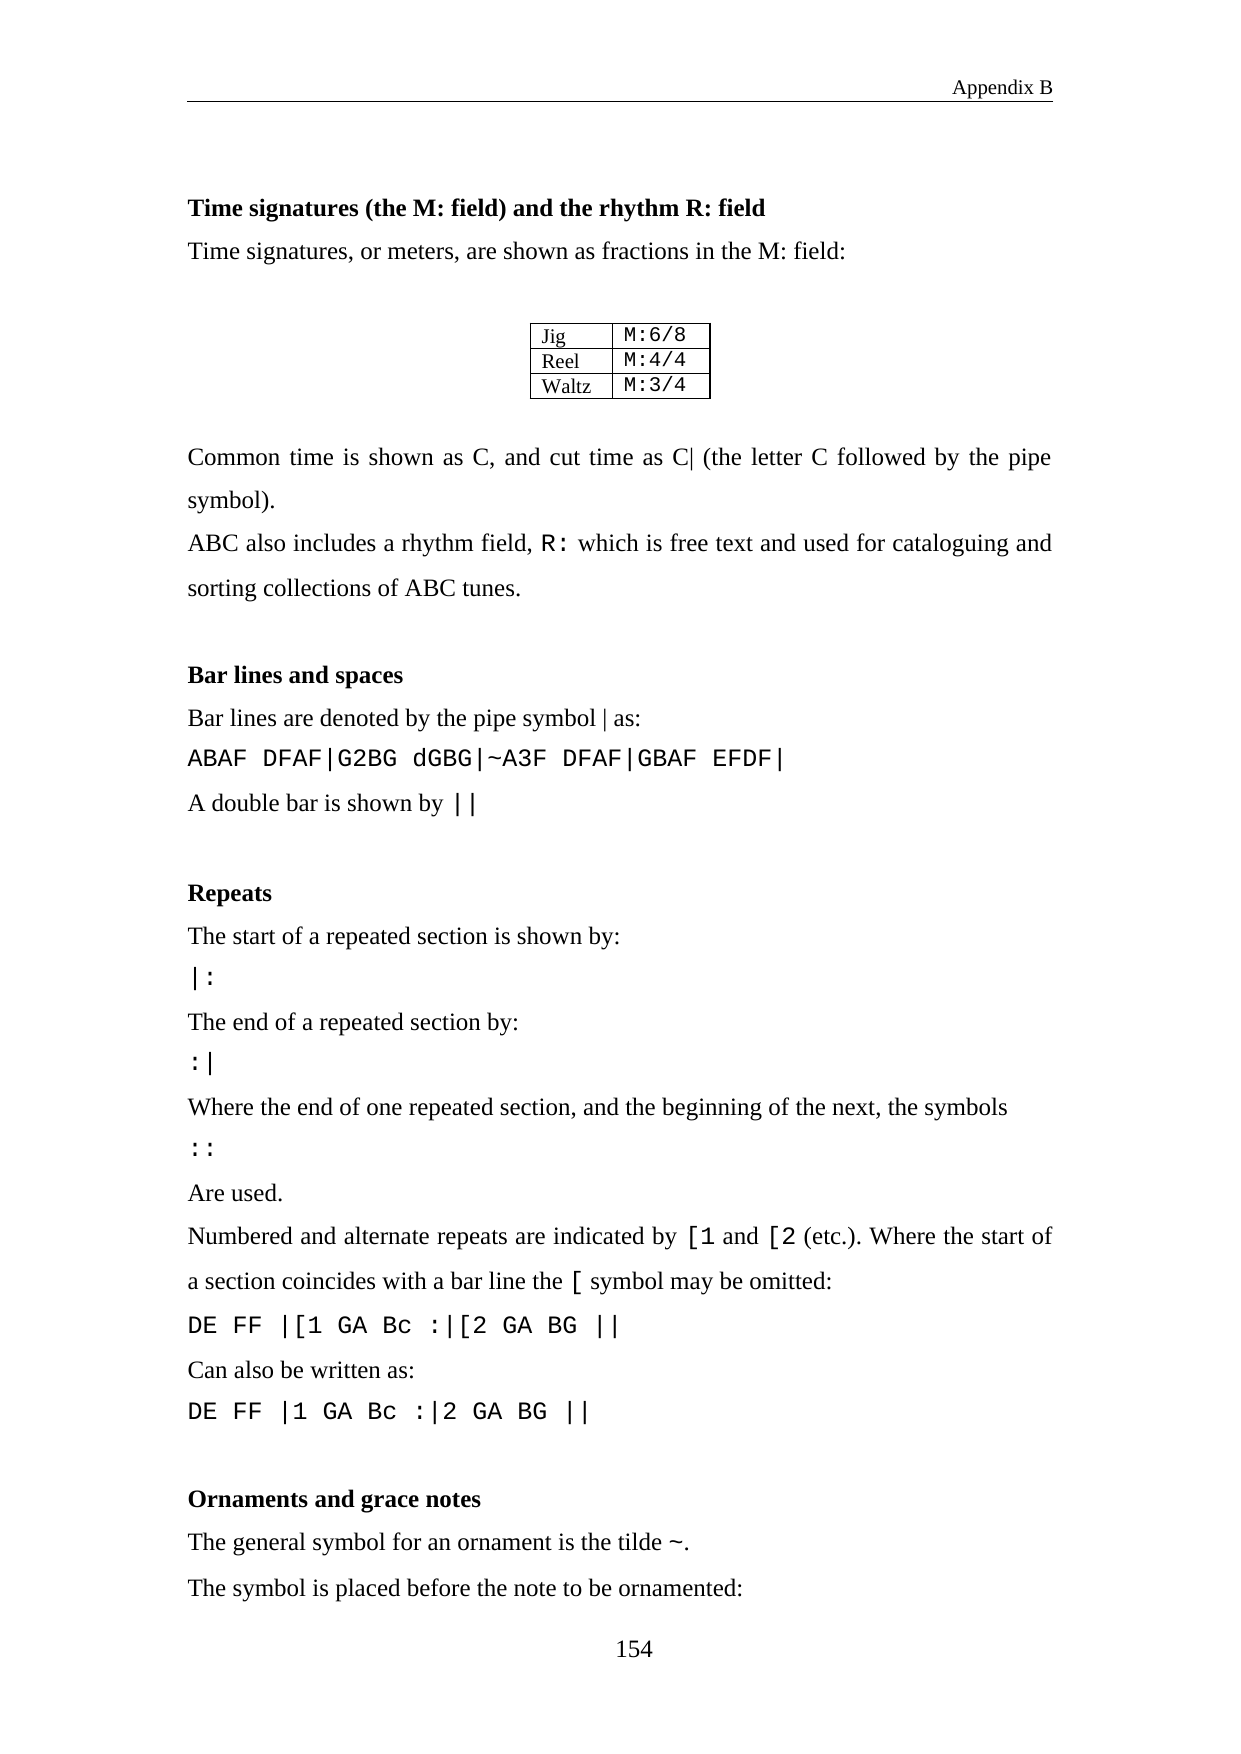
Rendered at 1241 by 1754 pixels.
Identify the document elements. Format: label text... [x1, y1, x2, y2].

text DE FF |1 GA Bc :|2 GA BG || [187, 1398, 1053, 1427]
text Can also be written as: [187, 1355, 1053, 1384]
text Common time is shown as C, and cut time as C| (the letter C followed by the pipe symbol). [187, 442, 1053, 514]
text ABAF DFAF|G2BG dGBG|~A3F DFAF|GBAF EFDF| [187, 746, 1053, 774]
text Repeats [187, 878, 1053, 907]
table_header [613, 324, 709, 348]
text Bar lines and spaces [187, 660, 1053, 688]
text Ornaments and grace notes [187, 1484, 1053, 1513]
text DE FF |[1 GA Bc :|[2 GA BG || [187, 1313, 1053, 1341]
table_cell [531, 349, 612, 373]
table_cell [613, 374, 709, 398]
text The start of a repeated section is shown by: [187, 921, 1053, 950]
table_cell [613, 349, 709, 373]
text |: The end of a repeated section by: [187, 964, 1053, 1036]
text Numbered and alternate repeats are indicated by [1 and [2 (etc.). Where the start of a section coincides with a bar line the [ symbol may be omitted: [187, 1221, 1053, 1297]
text Are used. [187, 1178, 1053, 1207]
text :: [187, 1136, 1053, 1164]
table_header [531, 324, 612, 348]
text Where the end of one repeated section, and the beginning of the next, the symbols [187, 1092, 1053, 1121]
text Bar lines are denoted by the pipe symbol | as: [187, 703, 1053, 732]
text ABC also includes a rhythm field, R: which is free text and used for cataloguing and sorting collections of ABC tunes. [187, 528, 1053, 602]
text The general symbol for an ornament is the tilde ~. [187, 1527, 1053, 1558]
text A double bar is shown by || [187, 788, 1053, 819]
text Time signatures (the M: field) and the rhythm R: field [187, 193, 1053, 222]
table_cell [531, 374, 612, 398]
text The symbol is placed before the note to be ornamented: [187, 1573, 1053, 1602]
text :| [187, 1050, 1053, 1078]
text Time signatures, or meters, are shown as fractions in the M: field: [187, 236, 1053, 265]
